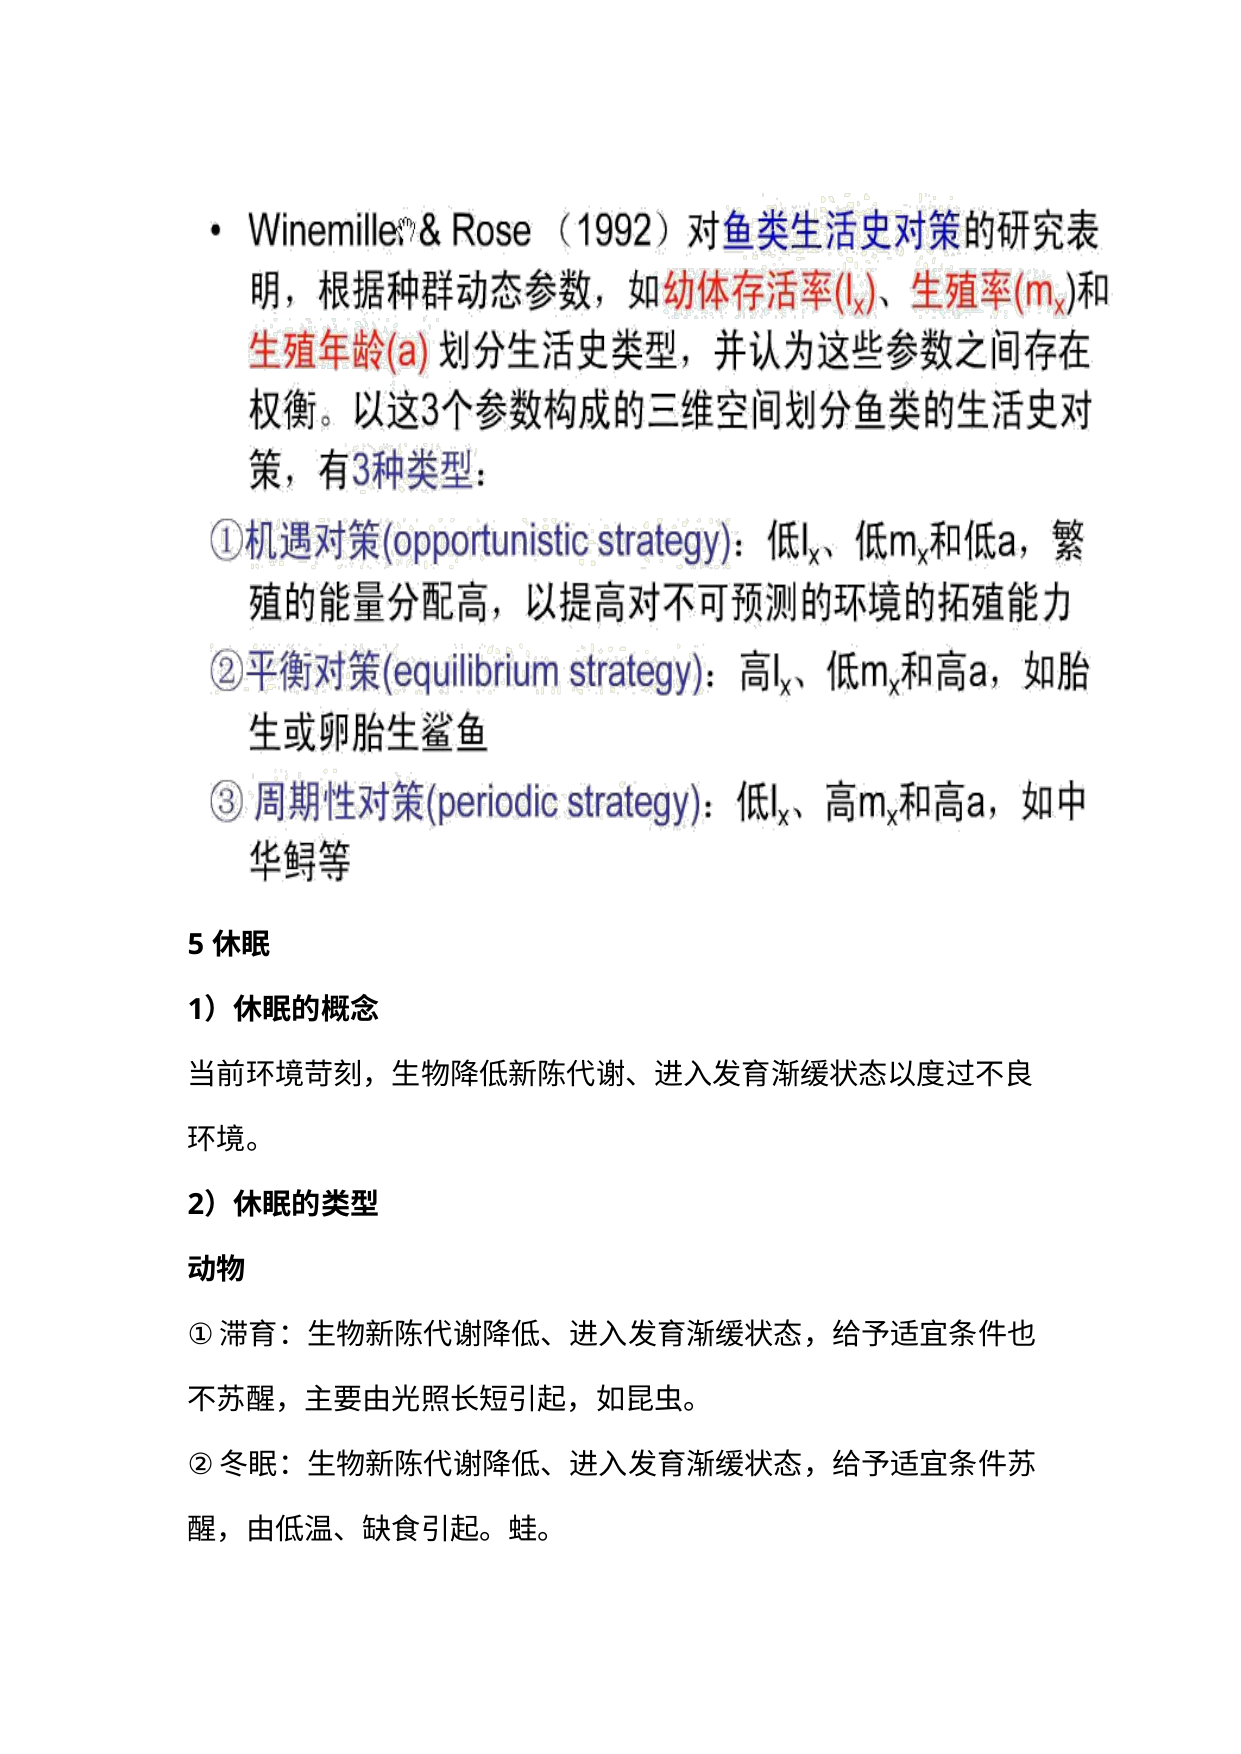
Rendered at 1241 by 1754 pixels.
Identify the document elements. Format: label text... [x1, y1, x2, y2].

text 动物 [187, 1234, 1053, 1299]
text 当前环境苛刻，生物降低新陈代谢、进入发育渐缓状态以度过不良环境。 [187, 1039, 1053, 1169]
text 1）休眠的概念 [187, 974, 1053, 1039]
text 2）休眠的类型 [187, 1169, 1053, 1234]
text 5 休眠 [187, 909, 1053, 974]
picture [187, 167, 1132, 904]
text ①滞育：生物新陈代谢降低、进入发育渐缓状态，给予适宜条件也不苏醒，主要由光照长短引起，如昆虫。 [187, 1299, 1053, 1429]
text ②冬眠：生物新陈代谢降低、进入发育渐缓状态，给予适宜条件苏醒，由低温、缺食引起。蛙。 [187, 1429, 1053, 1559]
